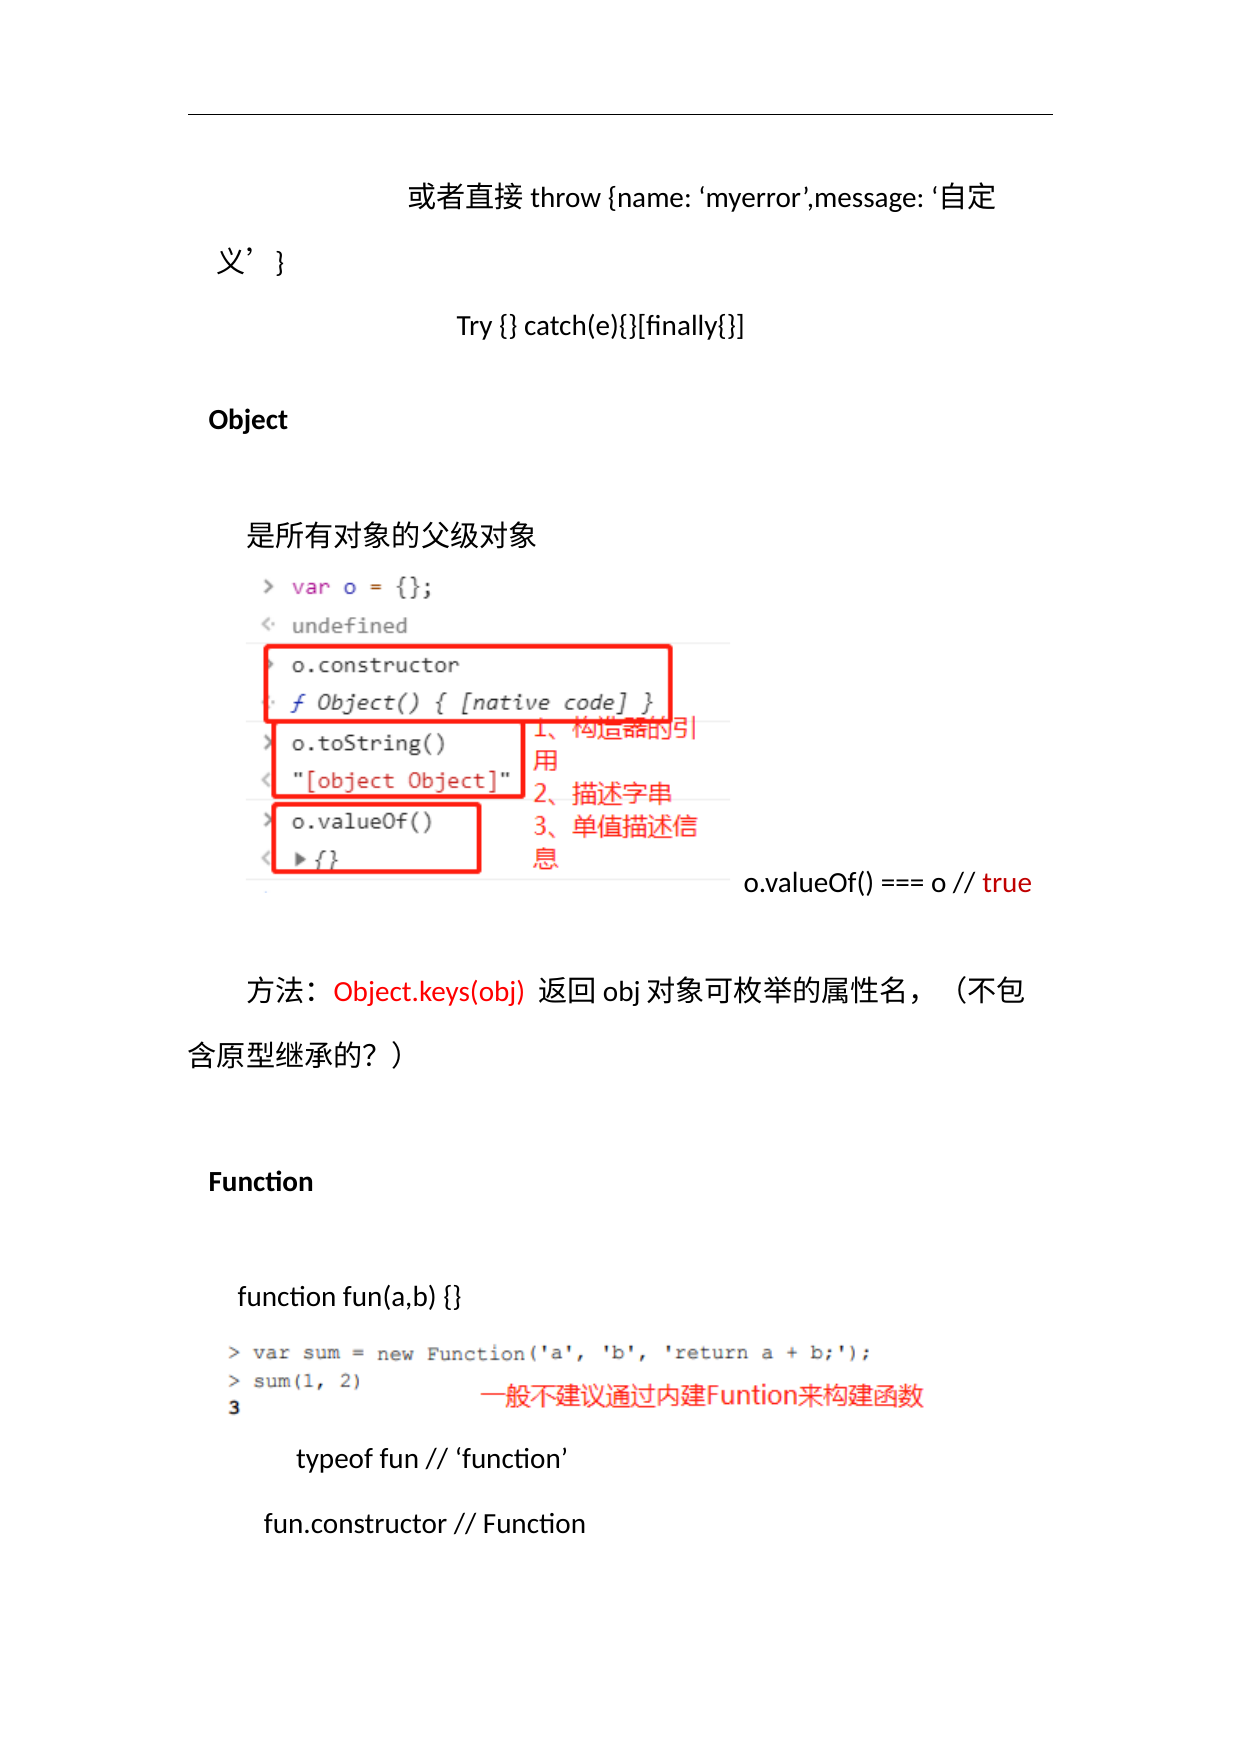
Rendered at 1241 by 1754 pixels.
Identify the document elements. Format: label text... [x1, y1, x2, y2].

picture [187, 1328, 1077, 1422]
text 或者直接 throw {name: ‘myerror’,message: ‘自定义’} [217, 162, 1053, 292]
text 方法：Object.keys(obj) 返回obj对象可枚举的属性名，（不包含原型继承的？） [187, 956, 1053, 1086]
text 是所有对象的父级对象 [187, 501, 1053, 566]
subtitle Function [187, 1148, 1053, 1213]
subtitle Object [187, 386, 1053, 451]
text Try {} catch(e){}[finally{}] [217, 292, 1053, 357]
text fun.constructor // Function [187, 1491, 1053, 1556]
picture [245, 566, 731, 893]
text function fun(a,b) {} [187, 1263, 1053, 1328]
text typeof fun // ‘function’ [187, 1426, 1053, 1491]
